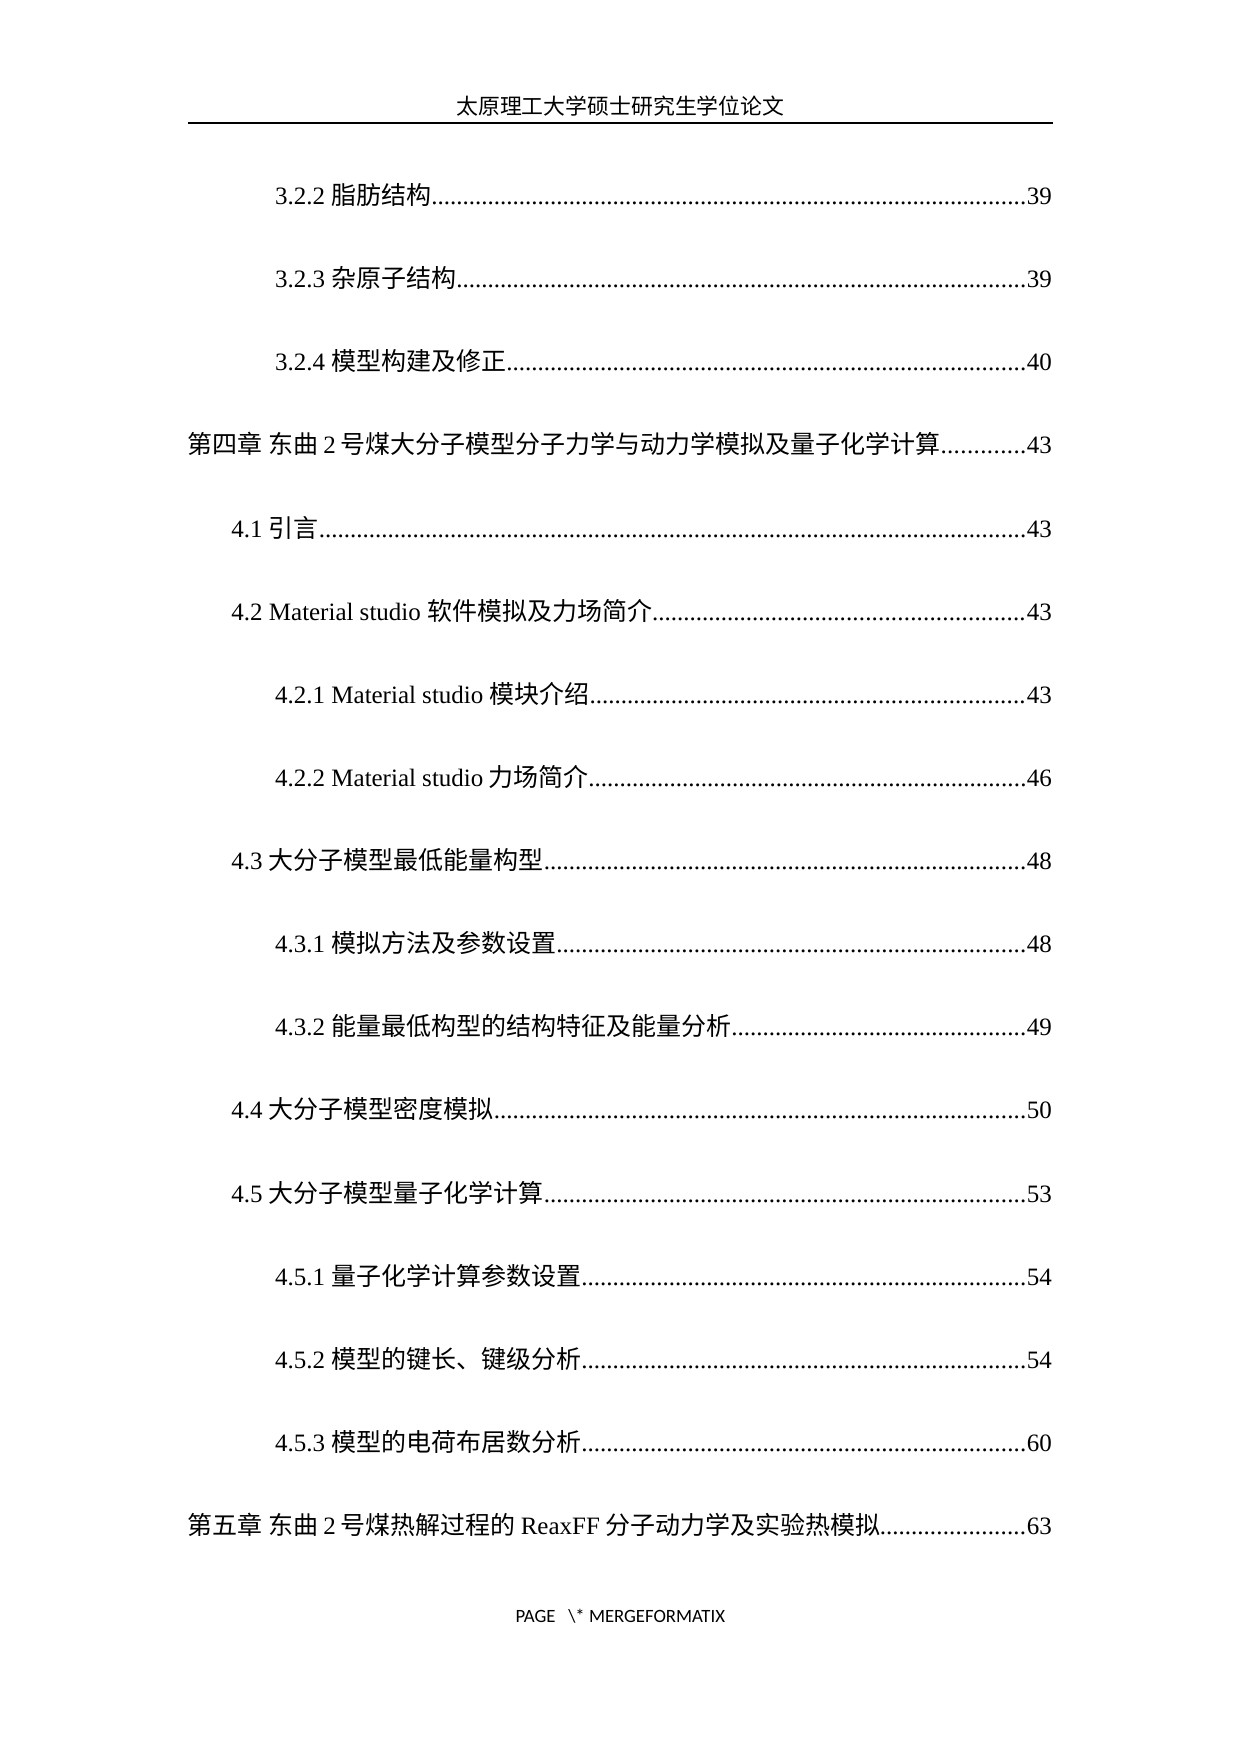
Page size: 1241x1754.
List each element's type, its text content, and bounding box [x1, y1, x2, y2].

text 3.2.3 杂原子结构 39 [275, 244, 1053, 309]
text 4.5 大分子模型量子化学计算 53 [231, 1159, 1053, 1224]
text 第五章 东曲2号煤热解过程的ReaxFF分子动力学及实验热模拟 63 [187, 1491, 1053, 1556]
text 4.4 大分子模型密度模拟 50 [231, 1076, 1053, 1141]
text 4.2 Material studio 软件模拟及力场简介 43 [231, 577, 1053, 642]
text 4.5.2 模型的键长、键级分析 54 [275, 1325, 1053, 1390]
text 3.2.2 脂肪结构 39 [275, 161, 1053, 226]
text 4.2.2 Material studio力场简介 46 [275, 743, 1053, 808]
text 4.3.2 能量最低构型的结构特征及能量分析 49 [275, 992, 1053, 1057]
text 4.3 大分子模型最低能量构型 48 [231, 826, 1053, 891]
text 4.1 引言 43 [231, 494, 1053, 559]
text 4.5.1 量子化学计算参数设置 54 [275, 1242, 1053, 1307]
text 4.5.3 模型的电荷布居数分析 60 [275, 1408, 1053, 1473]
text 第四章 东曲2号煤大分子模型分子力学与动力学模拟及量子化学计算 43 [187, 411, 1053, 476]
text 4.2.1 Material studio 模块介绍 43 [275, 660, 1053, 725]
text 3.2.4 模型构建及修正 40 [275, 327, 1053, 392]
text 4.3.1 模拟方法及参数设置 48 [275, 909, 1053, 974]
